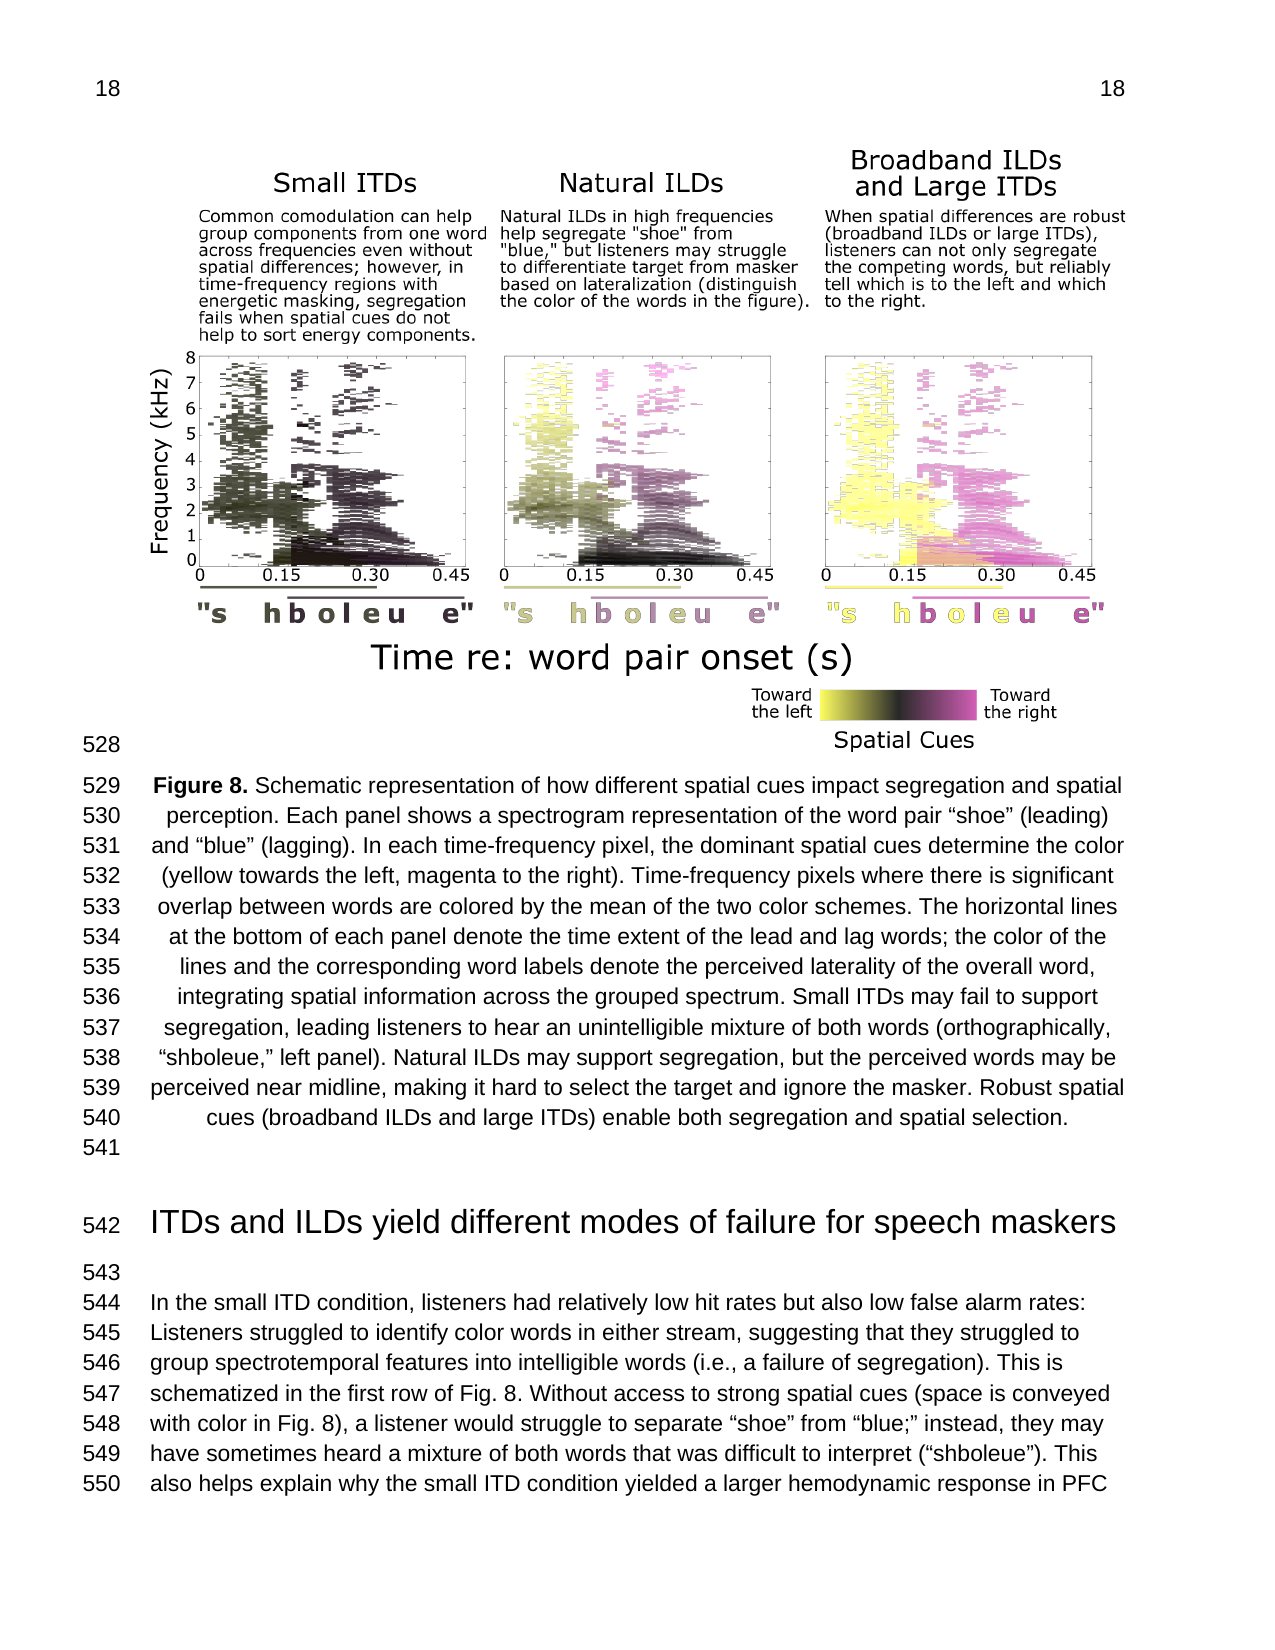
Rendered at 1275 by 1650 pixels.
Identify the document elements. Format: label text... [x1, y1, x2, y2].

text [150, 1289, 1125, 1496]
picture [150, 150, 1125, 752]
text Figure 8. Schematic representation of how different spatial cues impact segregation and spatial perception. Each panel shows a spectrogram representation of the word pair “shoe” (leading) and “blue” (lagging). In each time-frequency pixel, the dominant spatial cues determine the color (yellow towards the left, magenta to the right). Time-frequency pixels where there is significant overlap between words are colored by the mean of the two color schemes. The horizontal lines at the bottom of each panel denote the time extent of the lead and lag words; the color of the lines and the corresponding word labels denote the perceived laterality of the overall word, integrating spatial information across the grouped spectrum. Small ITDs may fail to support segregation, leading listeners to hear an unintelligible mixture of both words (orthographically, “shboleue,” left panel). Natural ILDs may support segregation, but the perceived words may be perceived near midline, making it hard to select the target and ignore the masker. Robust spatial cues (broadband ILDs and large ITDs) enable both segregation and spatial selection. [150, 772, 1125, 1130]
subtitle ITDs and ILDs yield different modes of failure for speech maskers [150, 1202, 1125, 1240]
